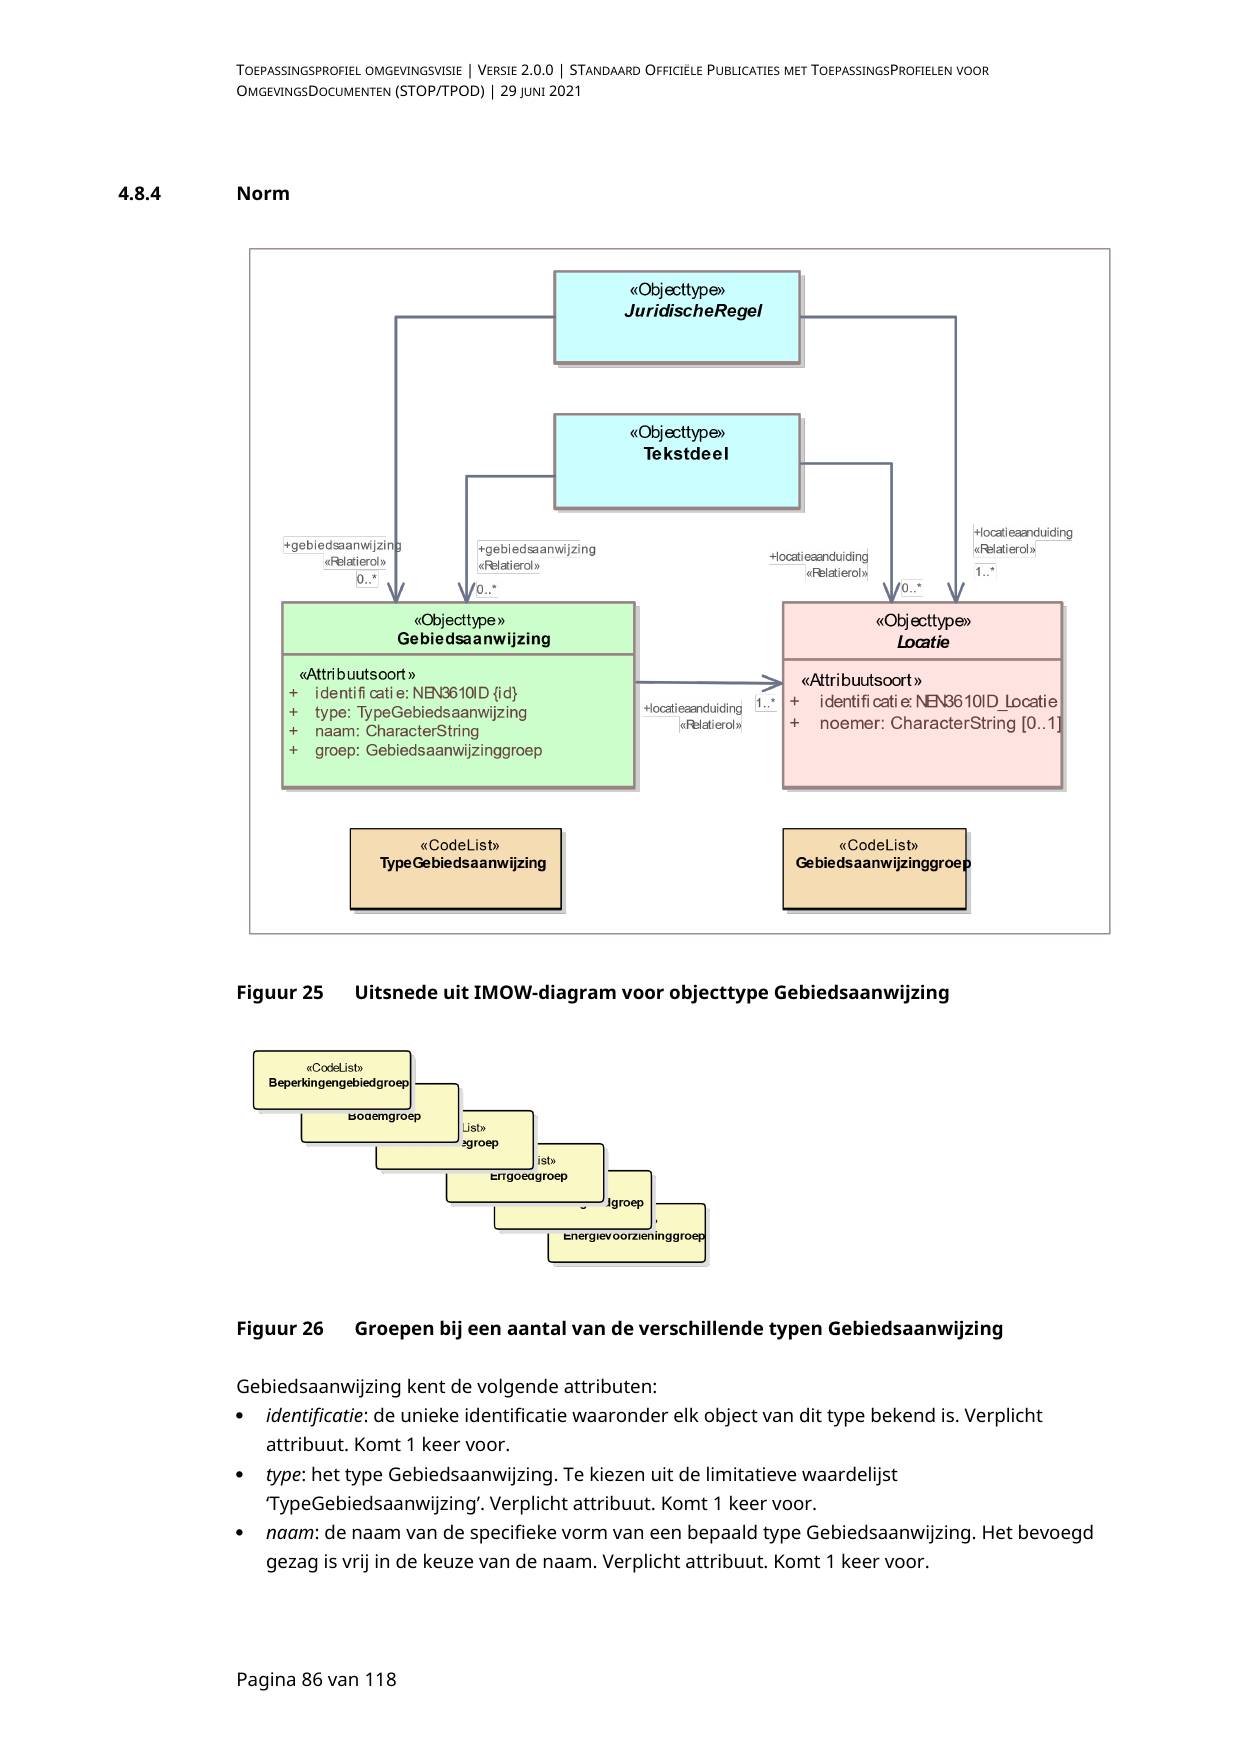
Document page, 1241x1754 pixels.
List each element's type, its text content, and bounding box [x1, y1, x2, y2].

text Uitsnede uit IMOW-diagram voor objecttype Gebiedsaanwijzing [236, 976, 1122, 1005]
text Gebiedsaanwijzing kent de volgende attributen: [236, 1370, 1122, 1399]
text identificatie: de unieke identificatie waaronder elk object van dit type bekend is. Verplicht attribuut. Komt 1 keer voor. [236, 1399, 1122, 1458]
text Groepen bij een aantal van de verschillende typen Gebiedsaanwijzing [236, 1312, 1122, 1341]
picture [236, 235, 1123, 947]
picture [236, 1034, 727, 1283]
text naam: de naam van de specifieke vorm van een bepaald type Gebiedsaanwijzing. Het bevoegd gezag is vrij in de keuze van de naam. Verplicht attribuut. Komt 1 keer voor. [236, 1516, 1122, 1574]
subtitle Norm [118, 177, 1122, 206]
text type: het type Gebiedsaanwijzing. Te kiezen uit de limitatieve waardelijst ‘TypeGebiedsaanwijzing’. Verplicht attribuut. Komt 1 keer voor. [236, 1458, 1122, 1516]
